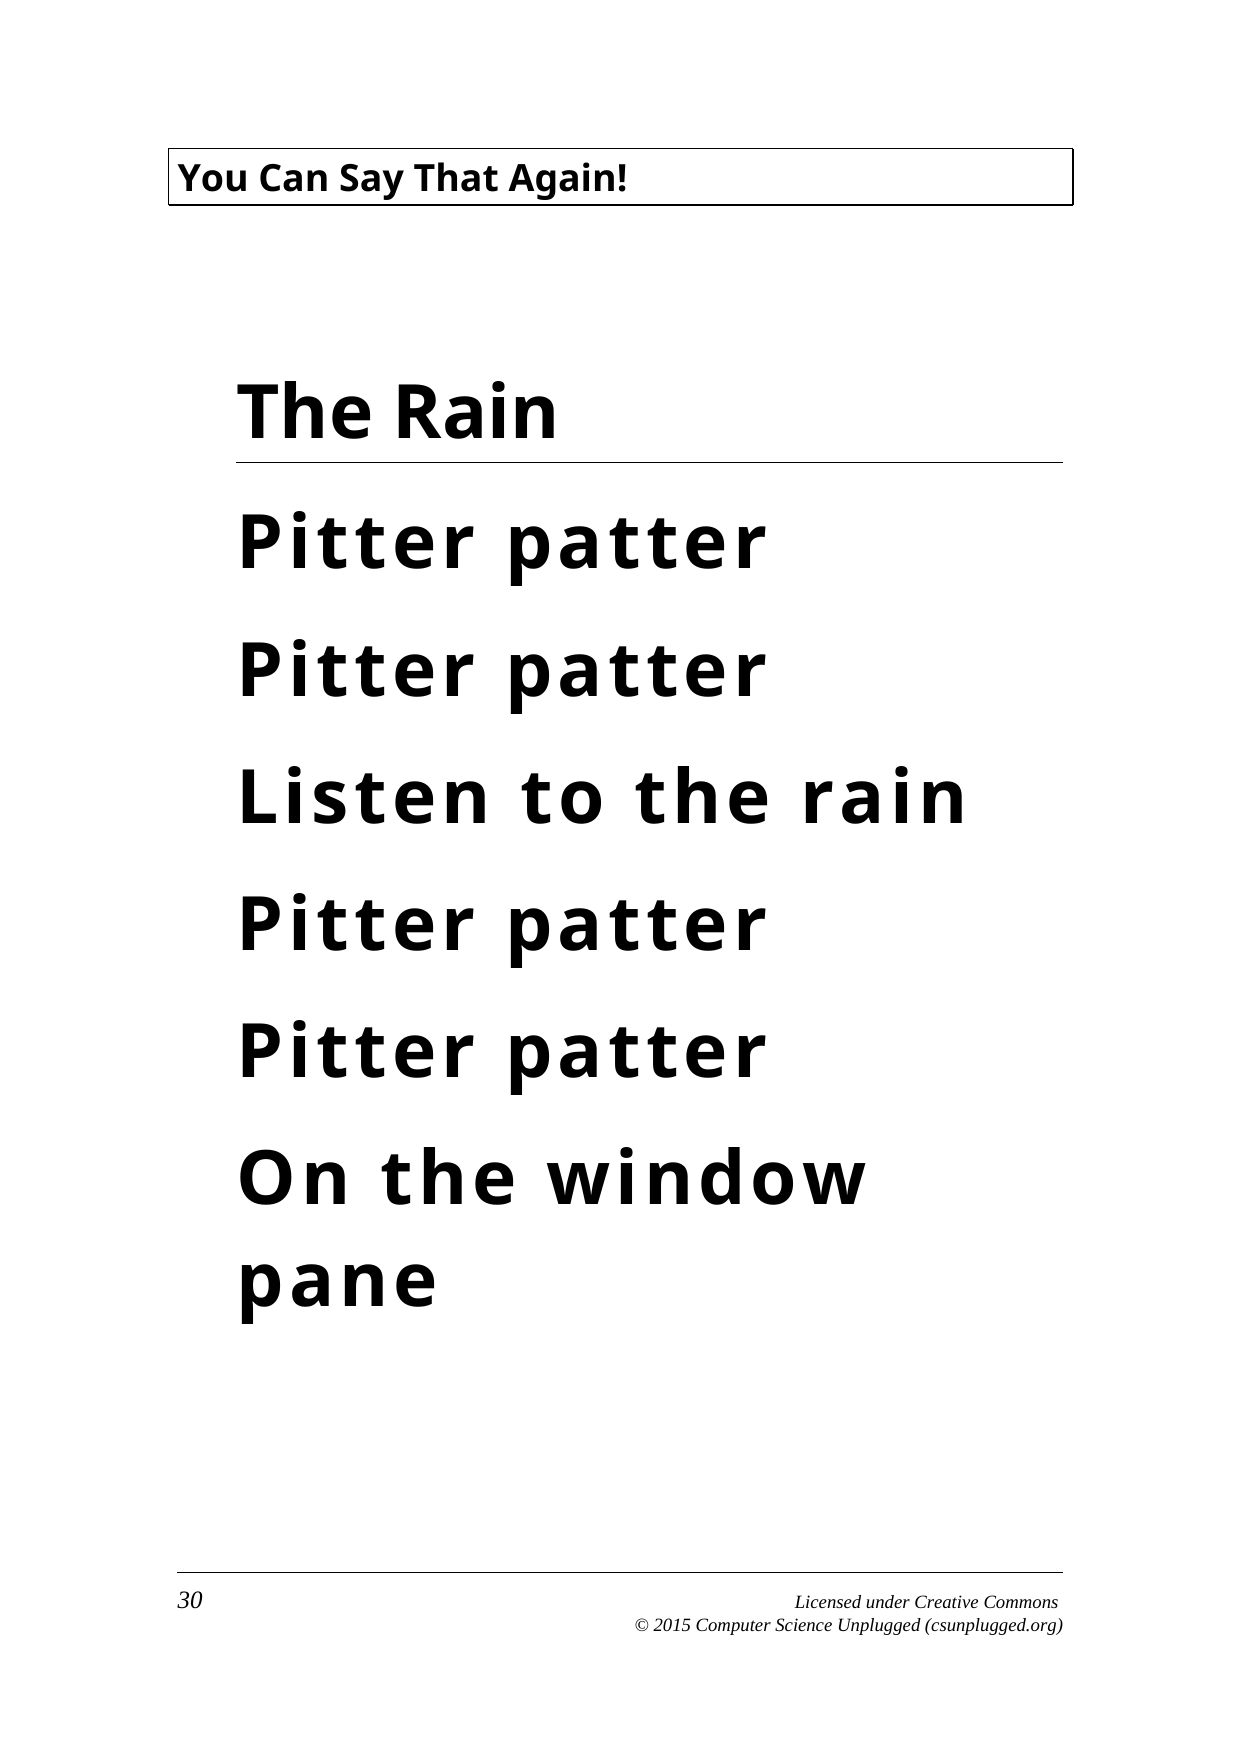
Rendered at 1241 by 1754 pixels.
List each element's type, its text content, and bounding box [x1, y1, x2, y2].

title You Can Say That Again! [169, 149, 1072, 204]
text Listen to the rain [236, 743, 1063, 845]
text Pitter patter [236, 616, 1063, 718]
text Pitter patter [236, 870, 1063, 972]
text Pitter patter [236, 488, 1063, 591]
text On the window pane [236, 1124, 1063, 1329]
text The Rain [236, 358, 1063, 462]
text Pitter patter [236, 997, 1063, 1099]
